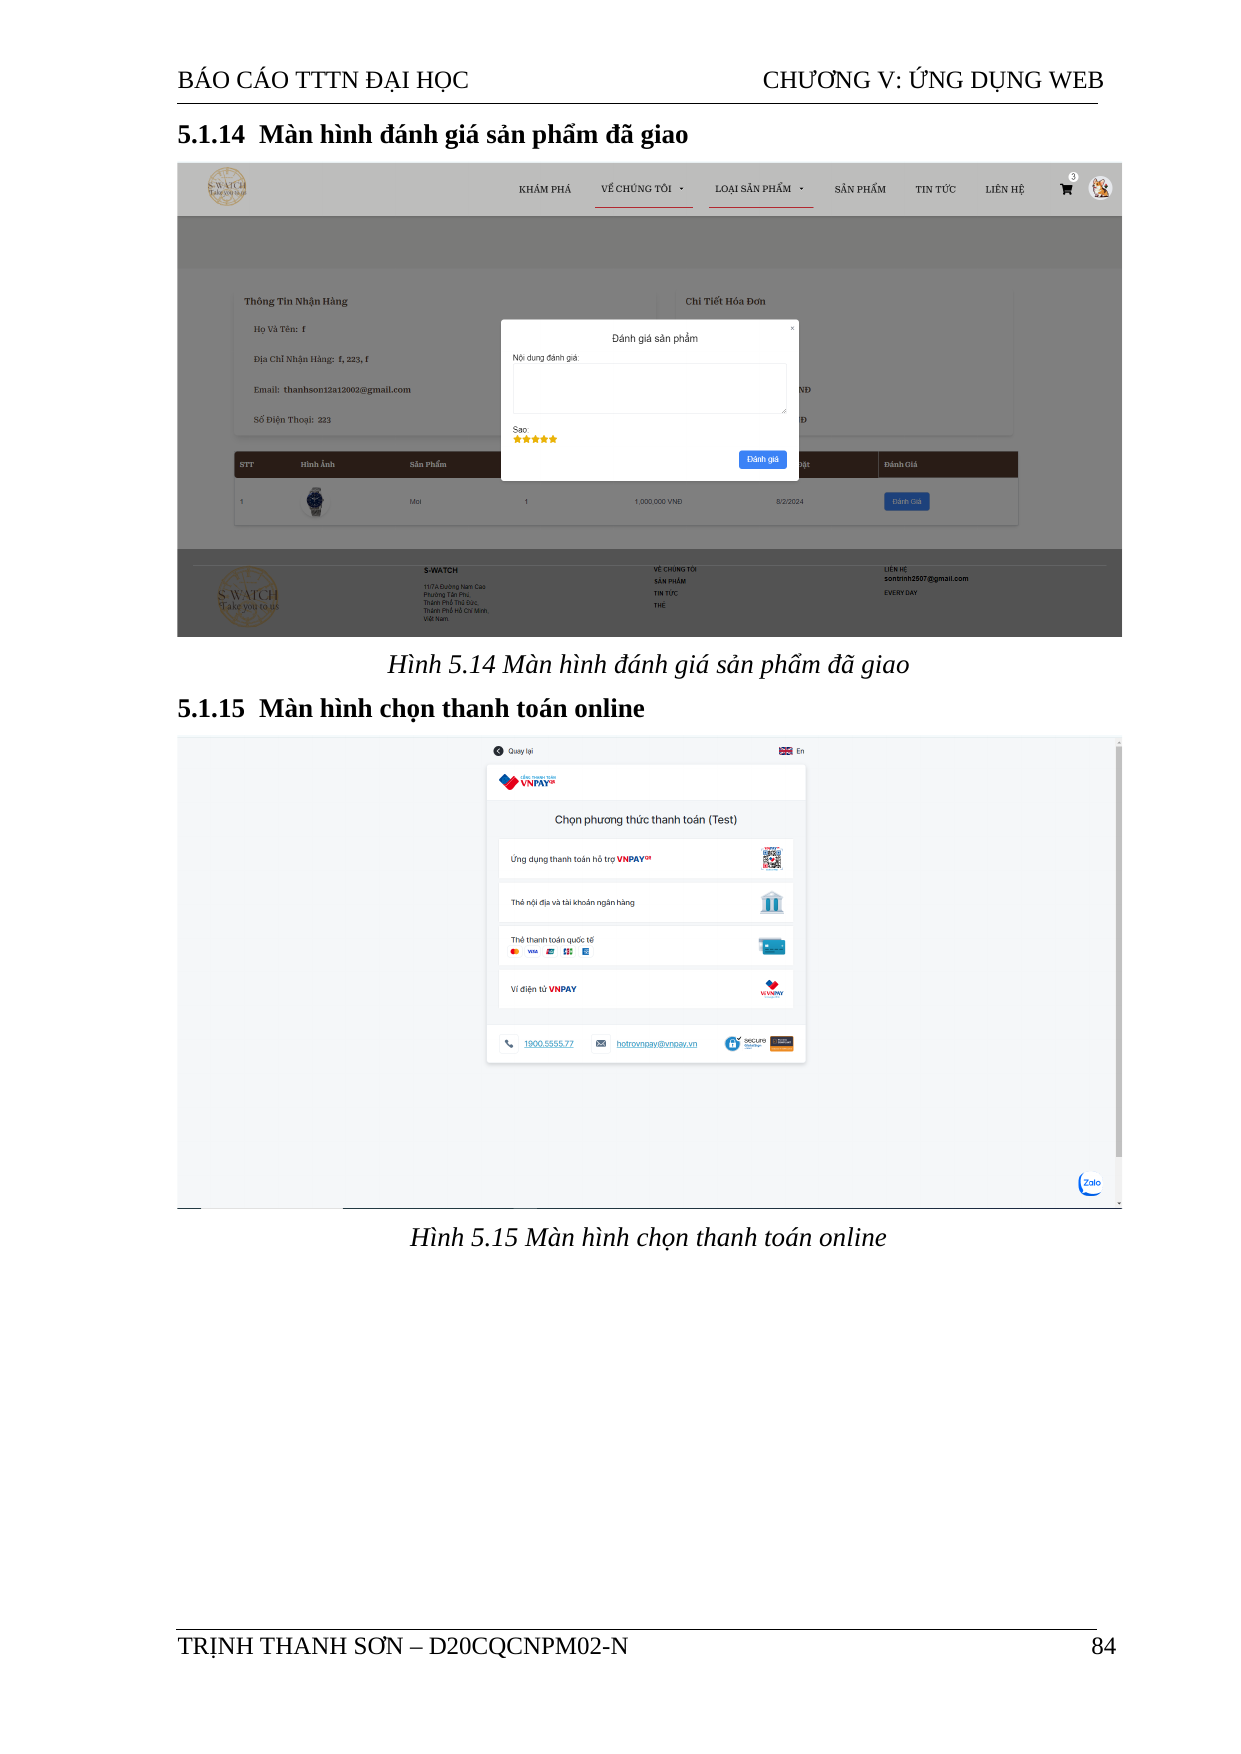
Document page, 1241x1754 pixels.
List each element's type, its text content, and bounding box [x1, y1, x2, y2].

text Hình 5.15 Màn hình chọn thanh toán online [177, 1221, 1122, 1252]
picture [177, 735, 1123, 1209]
picture [177, 161, 1123, 637]
text Hình 5.14 Màn hình đánh giá sản phẩm đã giao [177, 648, 1122, 679]
subtitle Màn hình chọn thanh toán online [177, 692, 1122, 723]
subtitle Màn hình đánh giá sản phẩm đã giao [177, 118, 1122, 149]
